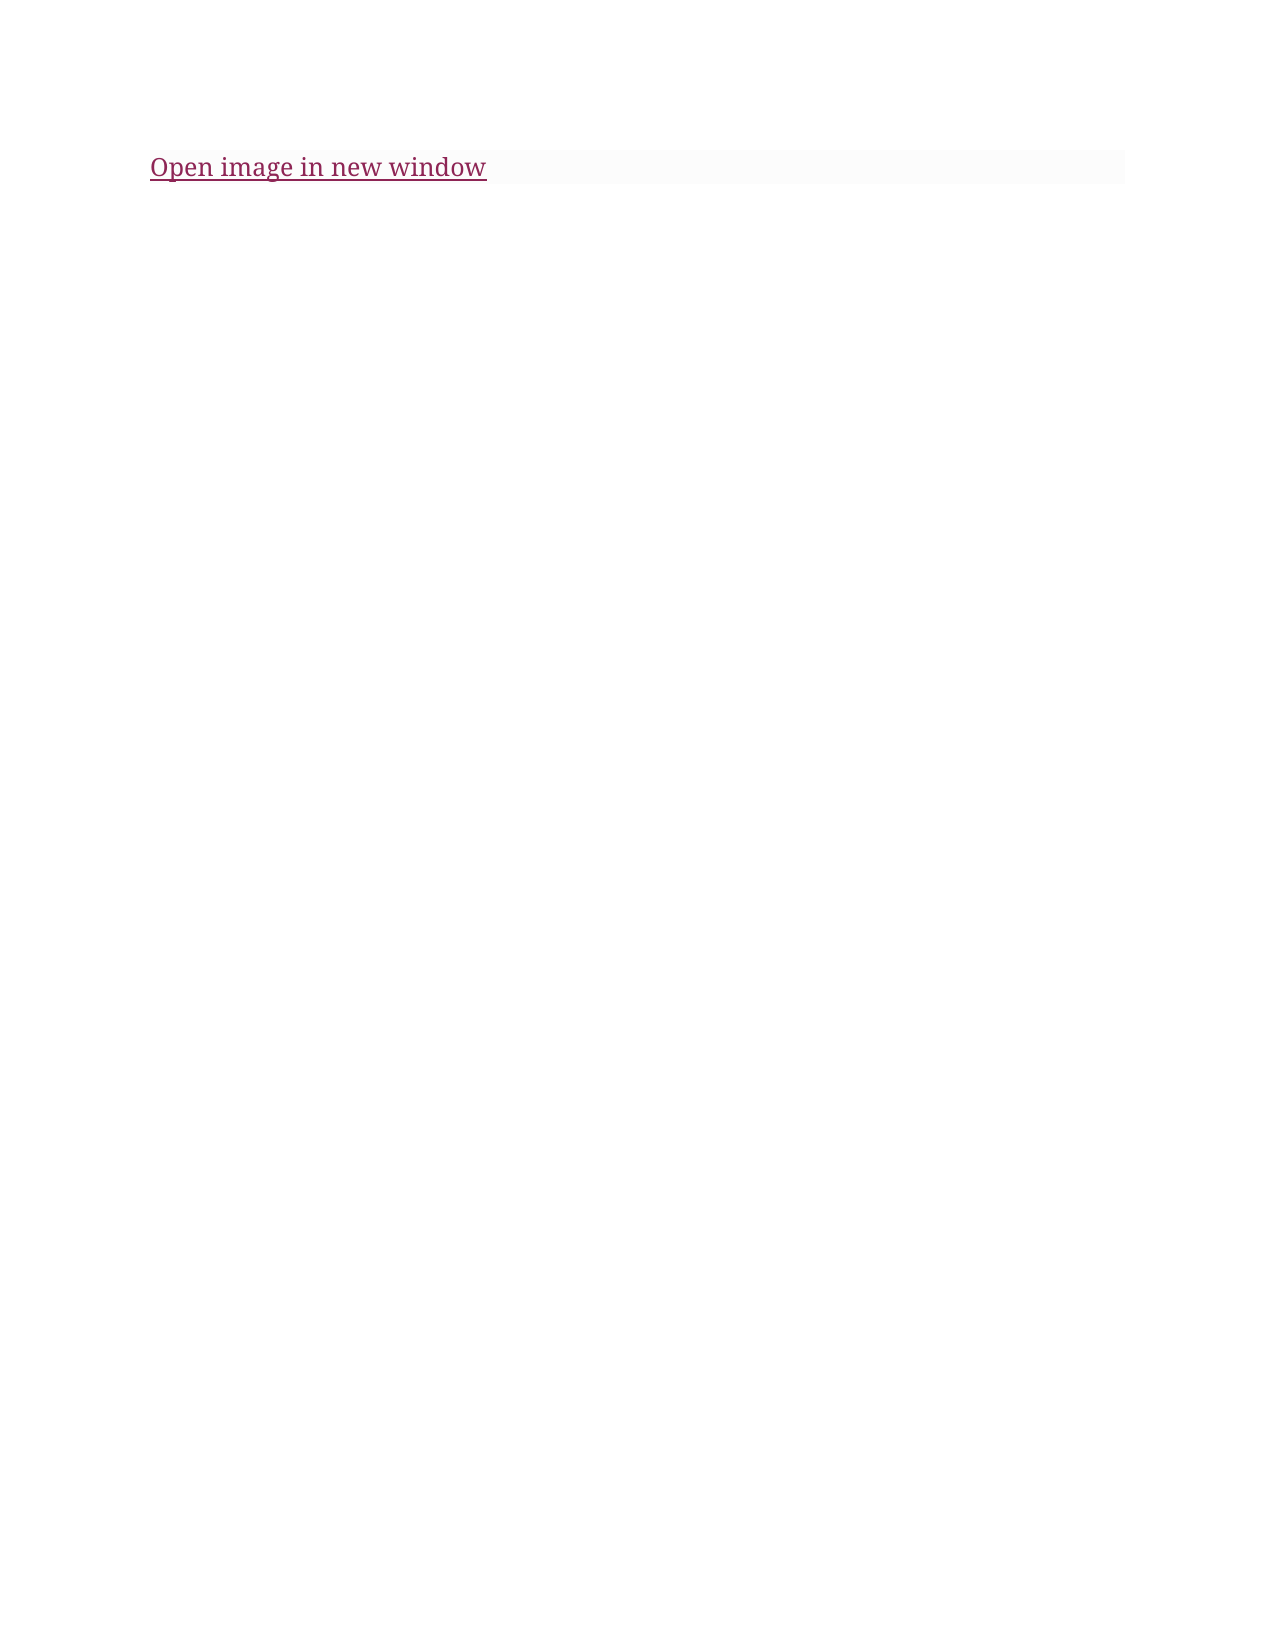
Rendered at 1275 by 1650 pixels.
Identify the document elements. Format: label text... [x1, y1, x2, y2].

text Open image in new window [150, 150, 1125, 184]
